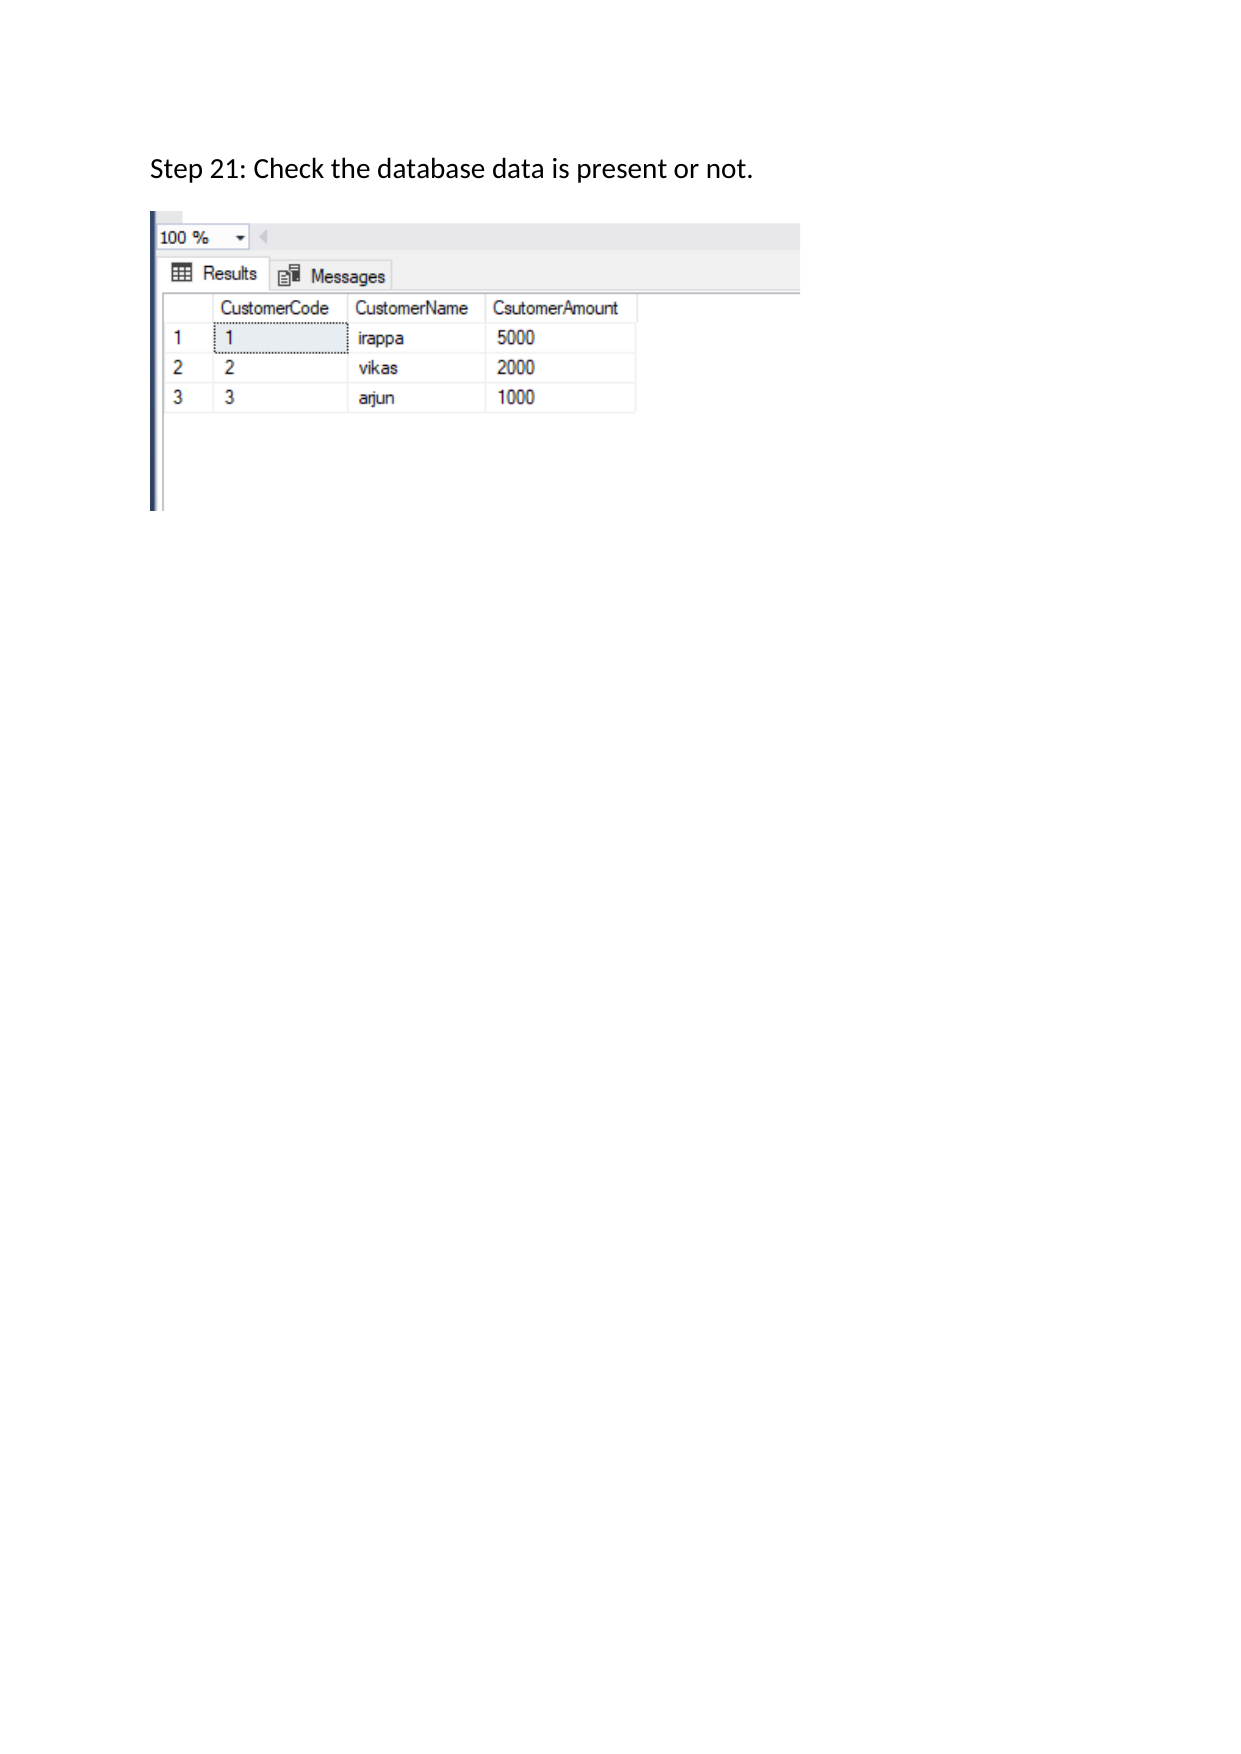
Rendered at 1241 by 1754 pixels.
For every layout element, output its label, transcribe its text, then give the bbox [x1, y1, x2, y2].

text Step 21: Check the database data is present or not. [150, 150, 1090, 186]
picture [150, 211, 800, 511]
